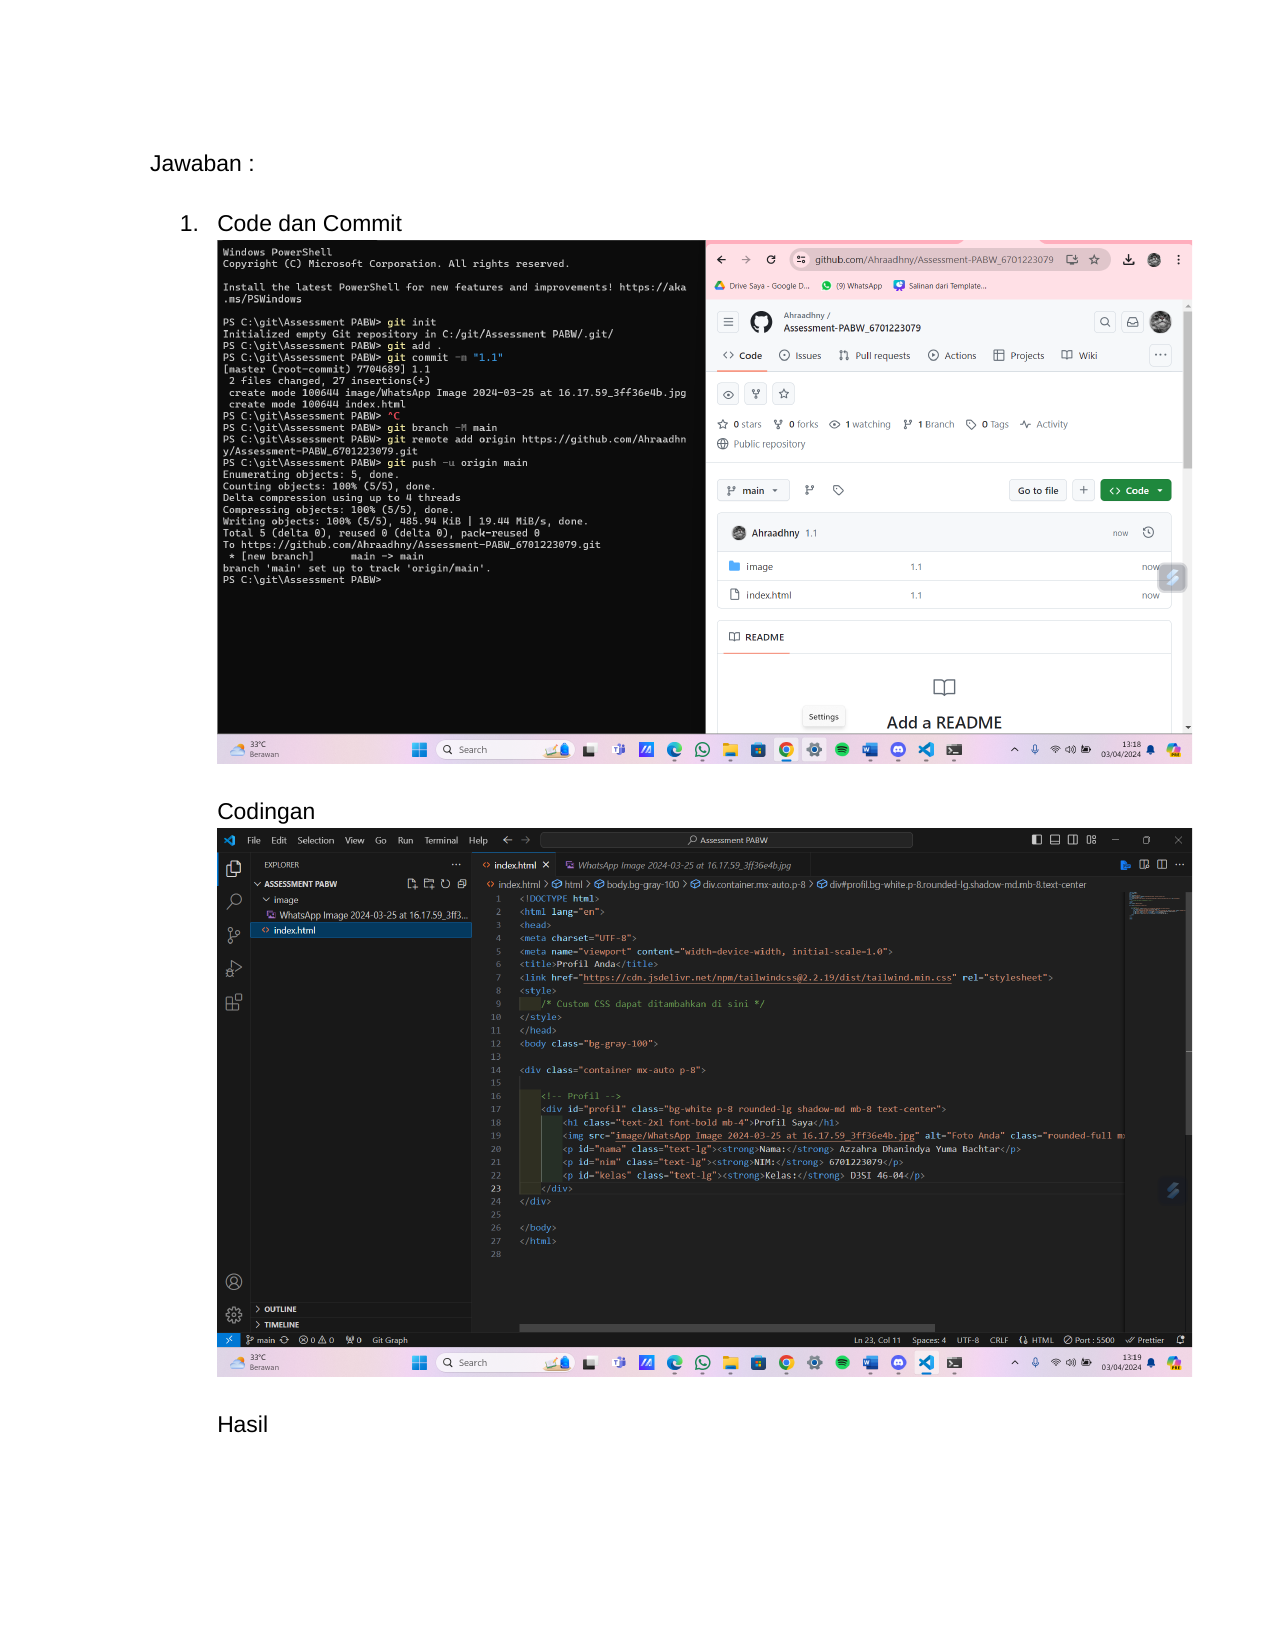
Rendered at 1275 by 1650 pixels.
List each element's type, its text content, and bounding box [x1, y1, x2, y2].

text Jawaban : [150, 150, 1125, 176]
picture [217, 828, 1193, 1377]
list Code dan Commit [179, 210, 1125, 237]
list Hasil [217, 1411, 1125, 1437]
picture [217, 240, 1193, 764]
list Codingan [217, 798, 1125, 824]
